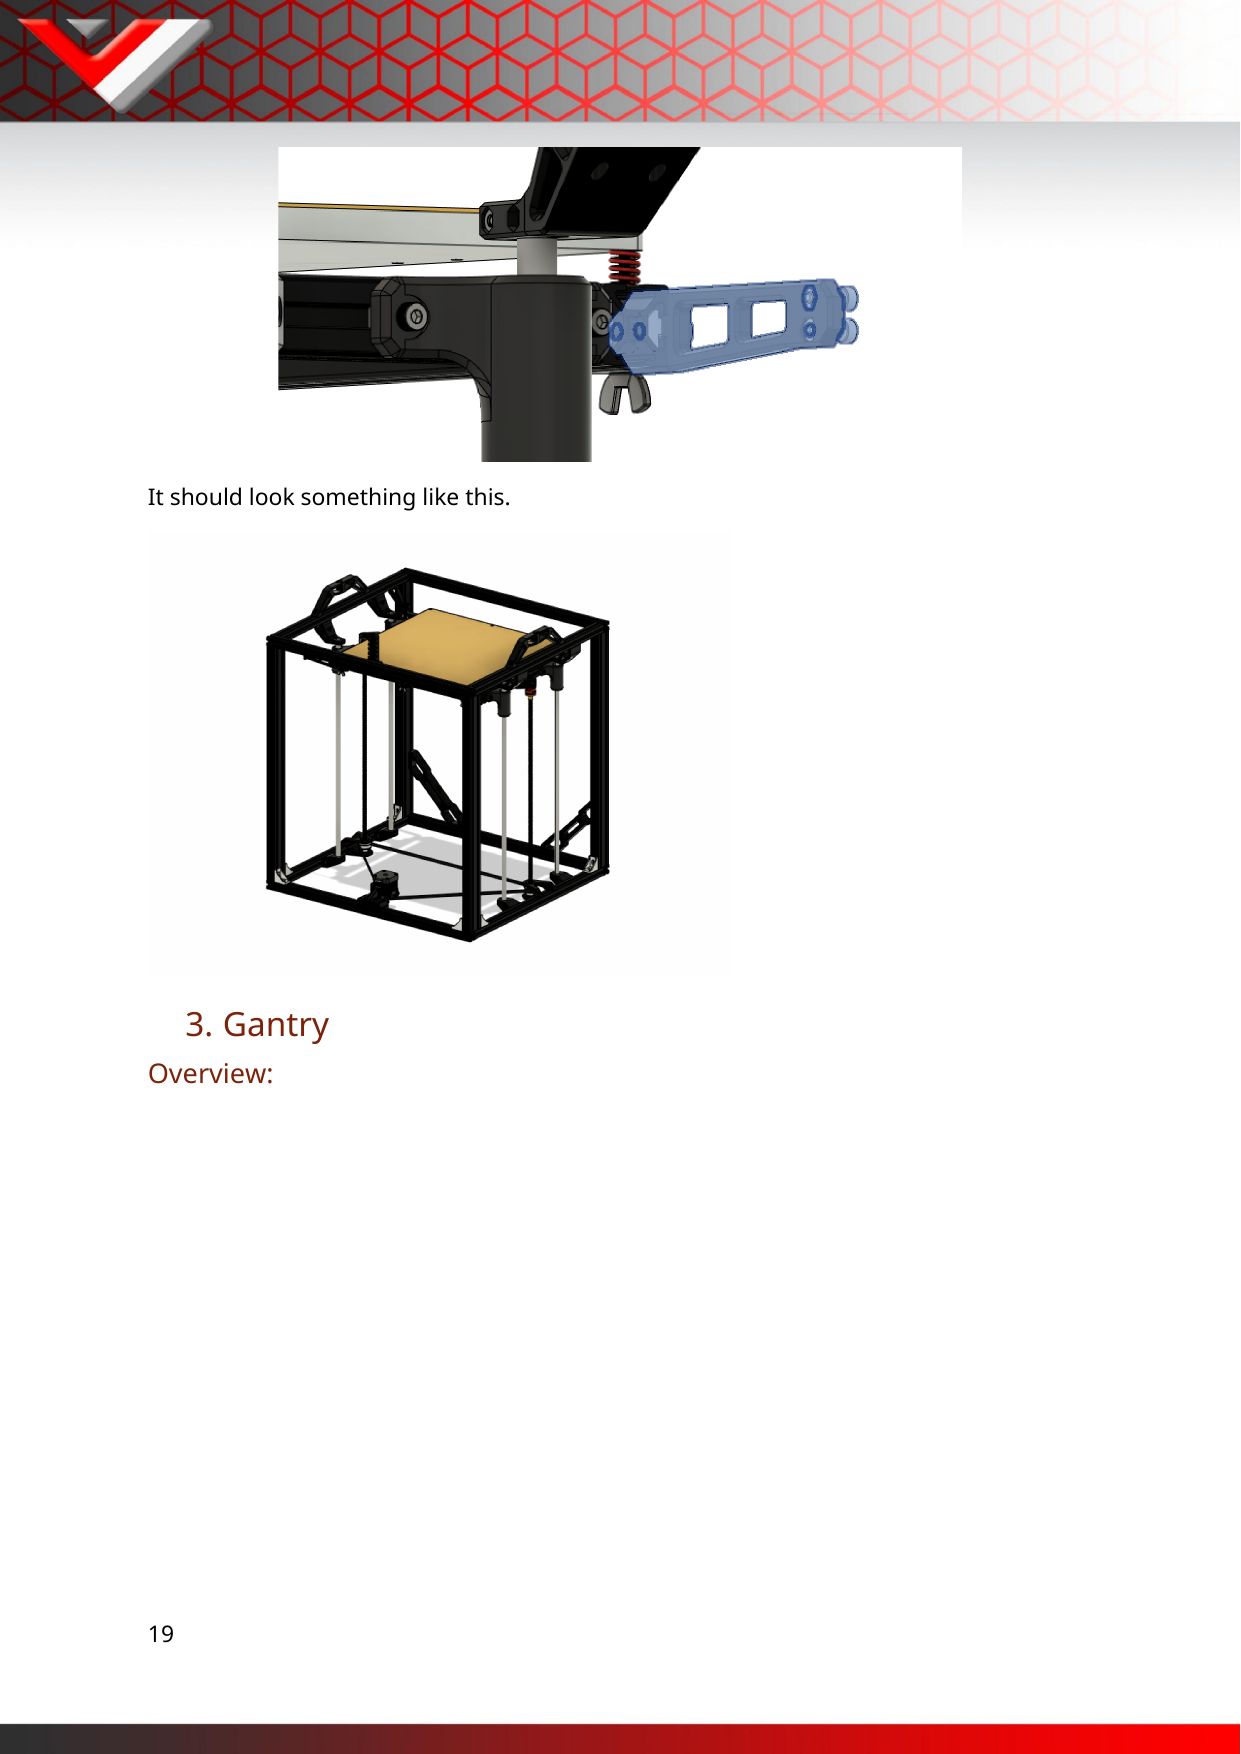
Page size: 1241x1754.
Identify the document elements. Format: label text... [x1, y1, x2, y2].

picture [0, 0, 1241, 1754]
text It should look something like this. [148, 481, 1093, 512]
subtitle Gantry [185, 1001, 1093, 1047]
subtitle Overview: [148, 1054, 1093, 1091]
